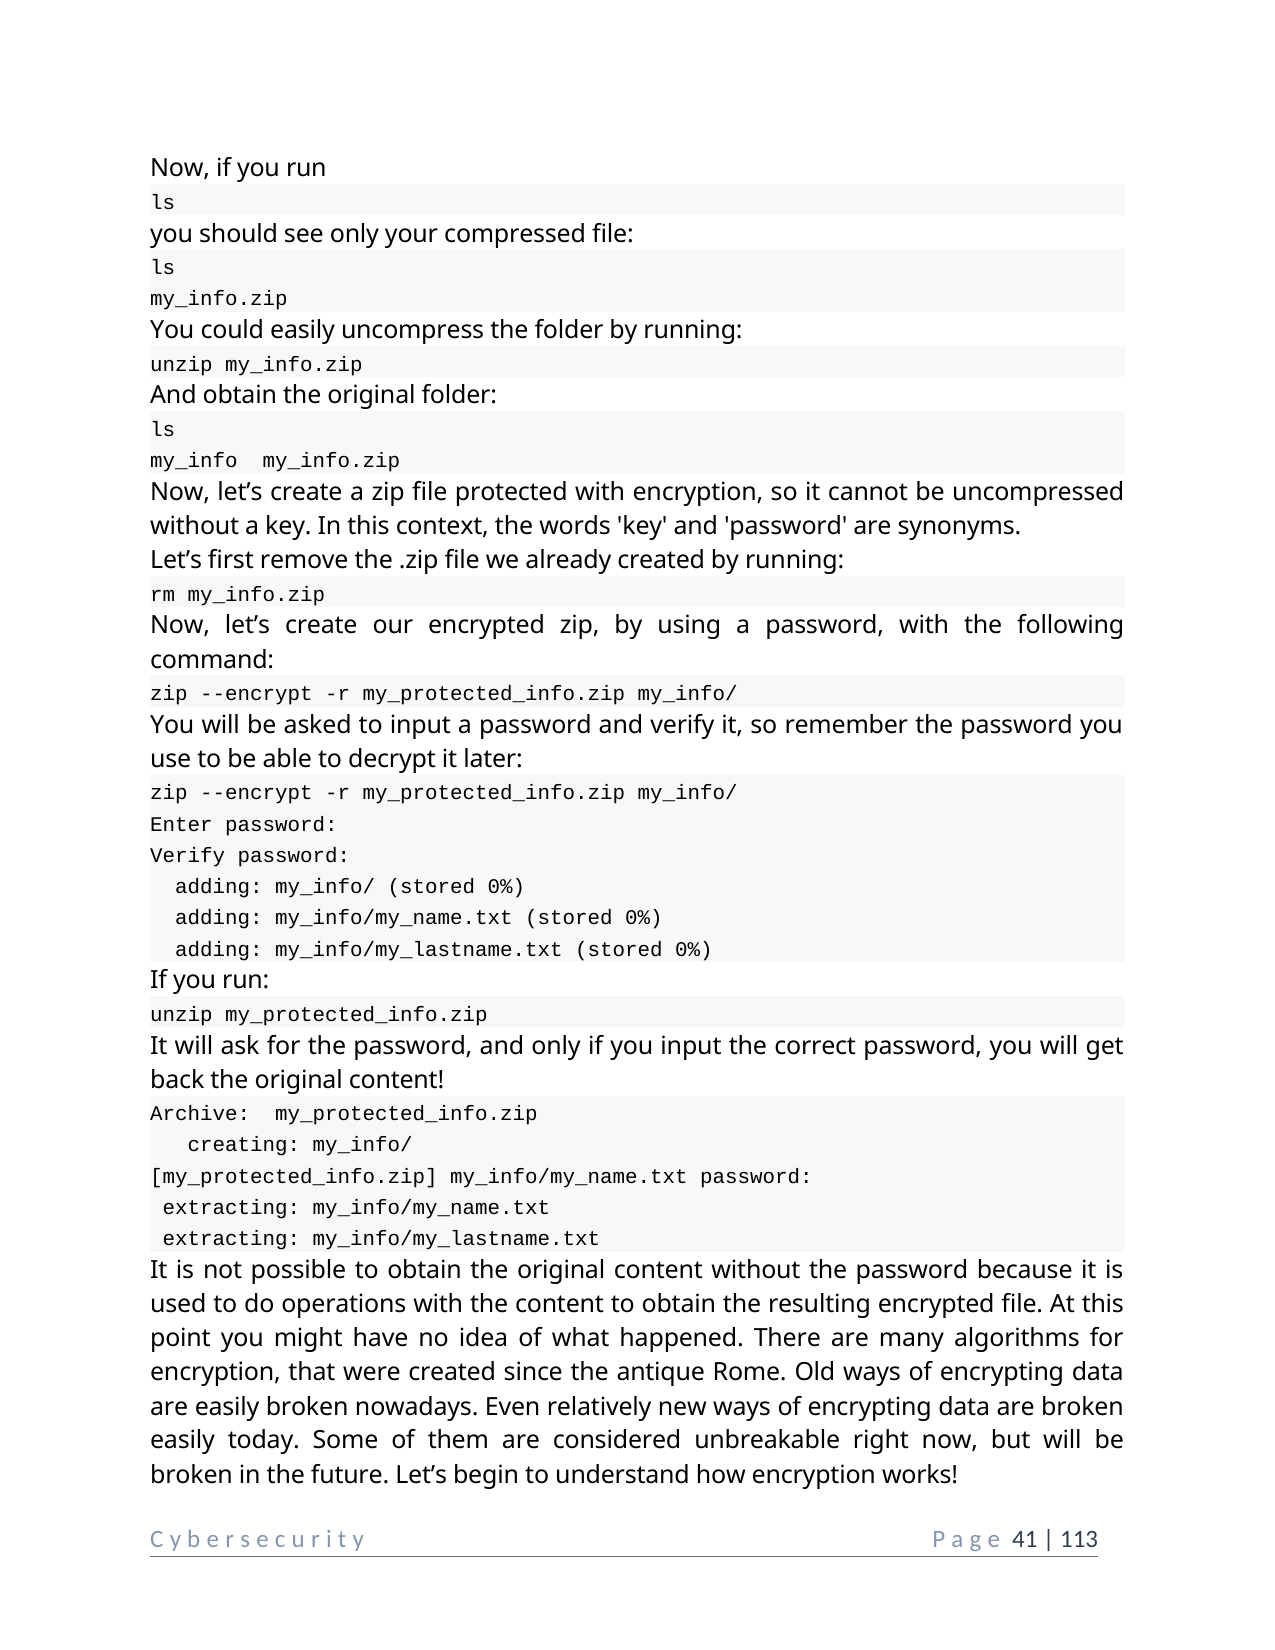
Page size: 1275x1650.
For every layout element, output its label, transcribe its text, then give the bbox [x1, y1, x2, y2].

text Archive: my_protected_info.zip [150, 1096, 1125, 1127]
text Enter password: [150, 806, 1125, 837]
text my_info.zip [150, 281, 1125, 312]
text you should see only your compressed file: [150, 215, 1125, 249]
text Now, let’s create our encrypted zip, by using a password, with the following command: [150, 607, 1125, 675]
text adding: my_info/ (stored 0%) [150, 868, 1125, 900]
text [my_protected_info.zip] my_info/my_name.txt password: [150, 1158, 1125, 1189]
text Now, let’s create a zip file protected with encryption, so it cannot be uncompressed without a key. In this context, the words 'key' and 'password' are synonyms. [150, 474, 1125, 542]
text my_info my_info.zip [150, 442, 1125, 474]
text And obtain the original folder: [150, 377, 1125, 411]
text zip --encrypt -r my_protected_info.zip my_info/ [150, 675, 1125, 707]
text It is not possible to obtain the original content without the password because it is used to do operations with the content to obtain the resulting encrypted file. At this point you might have no idea of what happened. There are many algorithms for encryption, that were created since the antique Rome. Old ways of encrypting data are easily broken nowadays. Even relatively new ways of encrypting data are broken easily today. Some of them are considered unbreakable right now, but will be broken in the future. Let’s begin to understand how encryption works! [150, 1252, 1125, 1490]
text ls [150, 249, 1125, 281]
text Let’s first remove the .zip file we already created by running: [150, 542, 1125, 576]
text unzip my_info.zip [150, 346, 1125, 377]
text creating: my_info/ [150, 1127, 1125, 1158]
text adding: my_info/my_name.txt (stored 0%) [150, 900, 1125, 931]
text You will be asked to input a password and verify it, so remember the password you use to be able to decrypt it later: [150, 707, 1125, 775]
text ls [150, 184, 1125, 215]
text zip --encrypt -r my_protected_info.zip my_info/ [150, 775, 1125, 806]
text extracting: my_info/my_lastname.txt [150, 1221, 1125, 1252]
text Verify password: [150, 837, 1125, 868]
text extracting: my_info/my_name.txt [150, 1189, 1125, 1221]
text ls [150, 411, 1125, 442]
text If you run: [150, 962, 1125, 996]
text It will ask for the password, and only if you input the correct password, you will get back the original content! [150, 1027, 1125, 1096]
text You could easily uncompress the folder by running: [150, 312, 1125, 346]
text rm my_info.zip [150, 576, 1125, 607]
text unzip my_protected_info.zip [150, 996, 1125, 1027]
text adding: my_info/my_lastname.txt (stored 0%) [150, 931, 1125, 962]
text Now, if you run [150, 150, 1125, 184]
